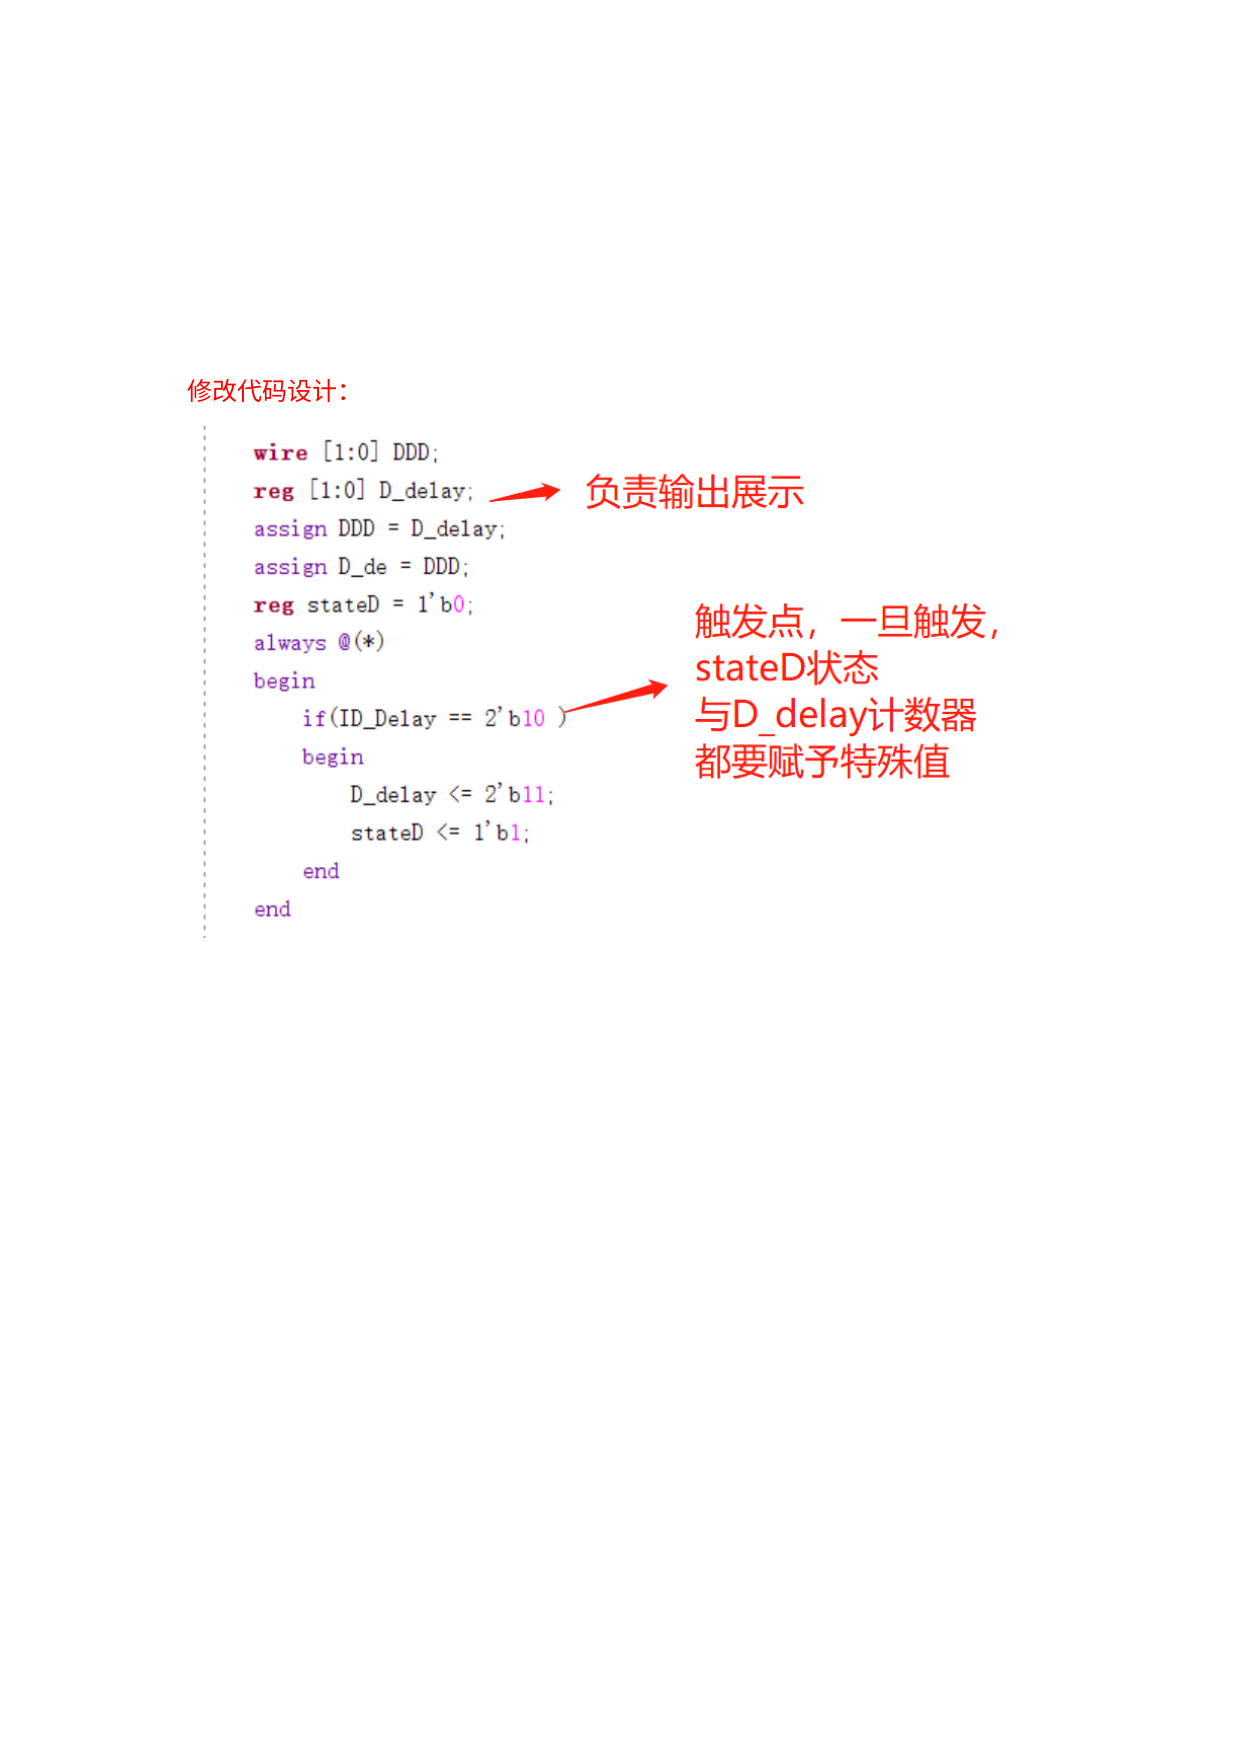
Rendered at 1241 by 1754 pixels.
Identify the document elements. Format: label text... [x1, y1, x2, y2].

text 修改代码设计： [187, 357, 1053, 422]
picture [187, 426, 1053, 938]
